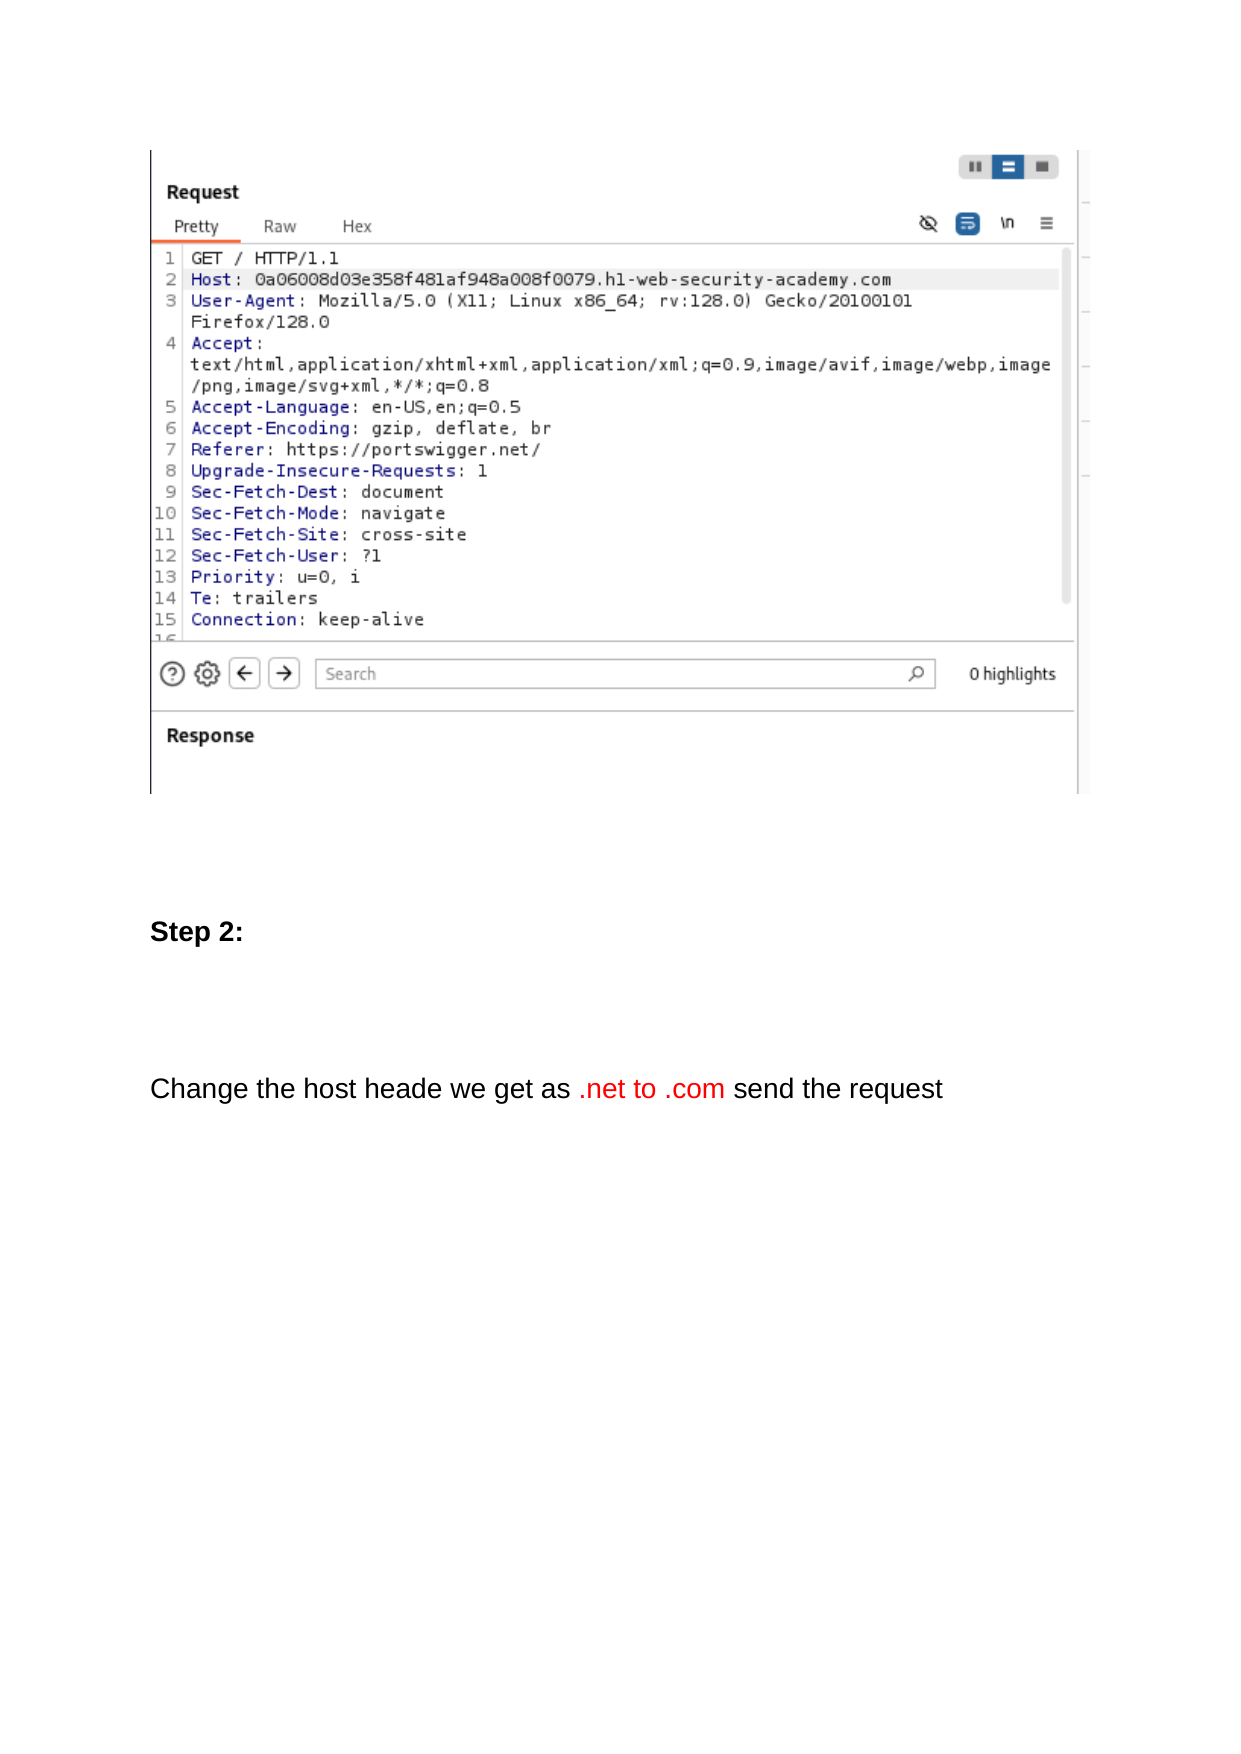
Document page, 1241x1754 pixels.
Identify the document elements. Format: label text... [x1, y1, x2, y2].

text Change the host heade we get as .net to .com send the request [150, 1072, 1090, 1105]
text Step 2: [150, 915, 1090, 947]
picture [150, 150, 1091, 794]
